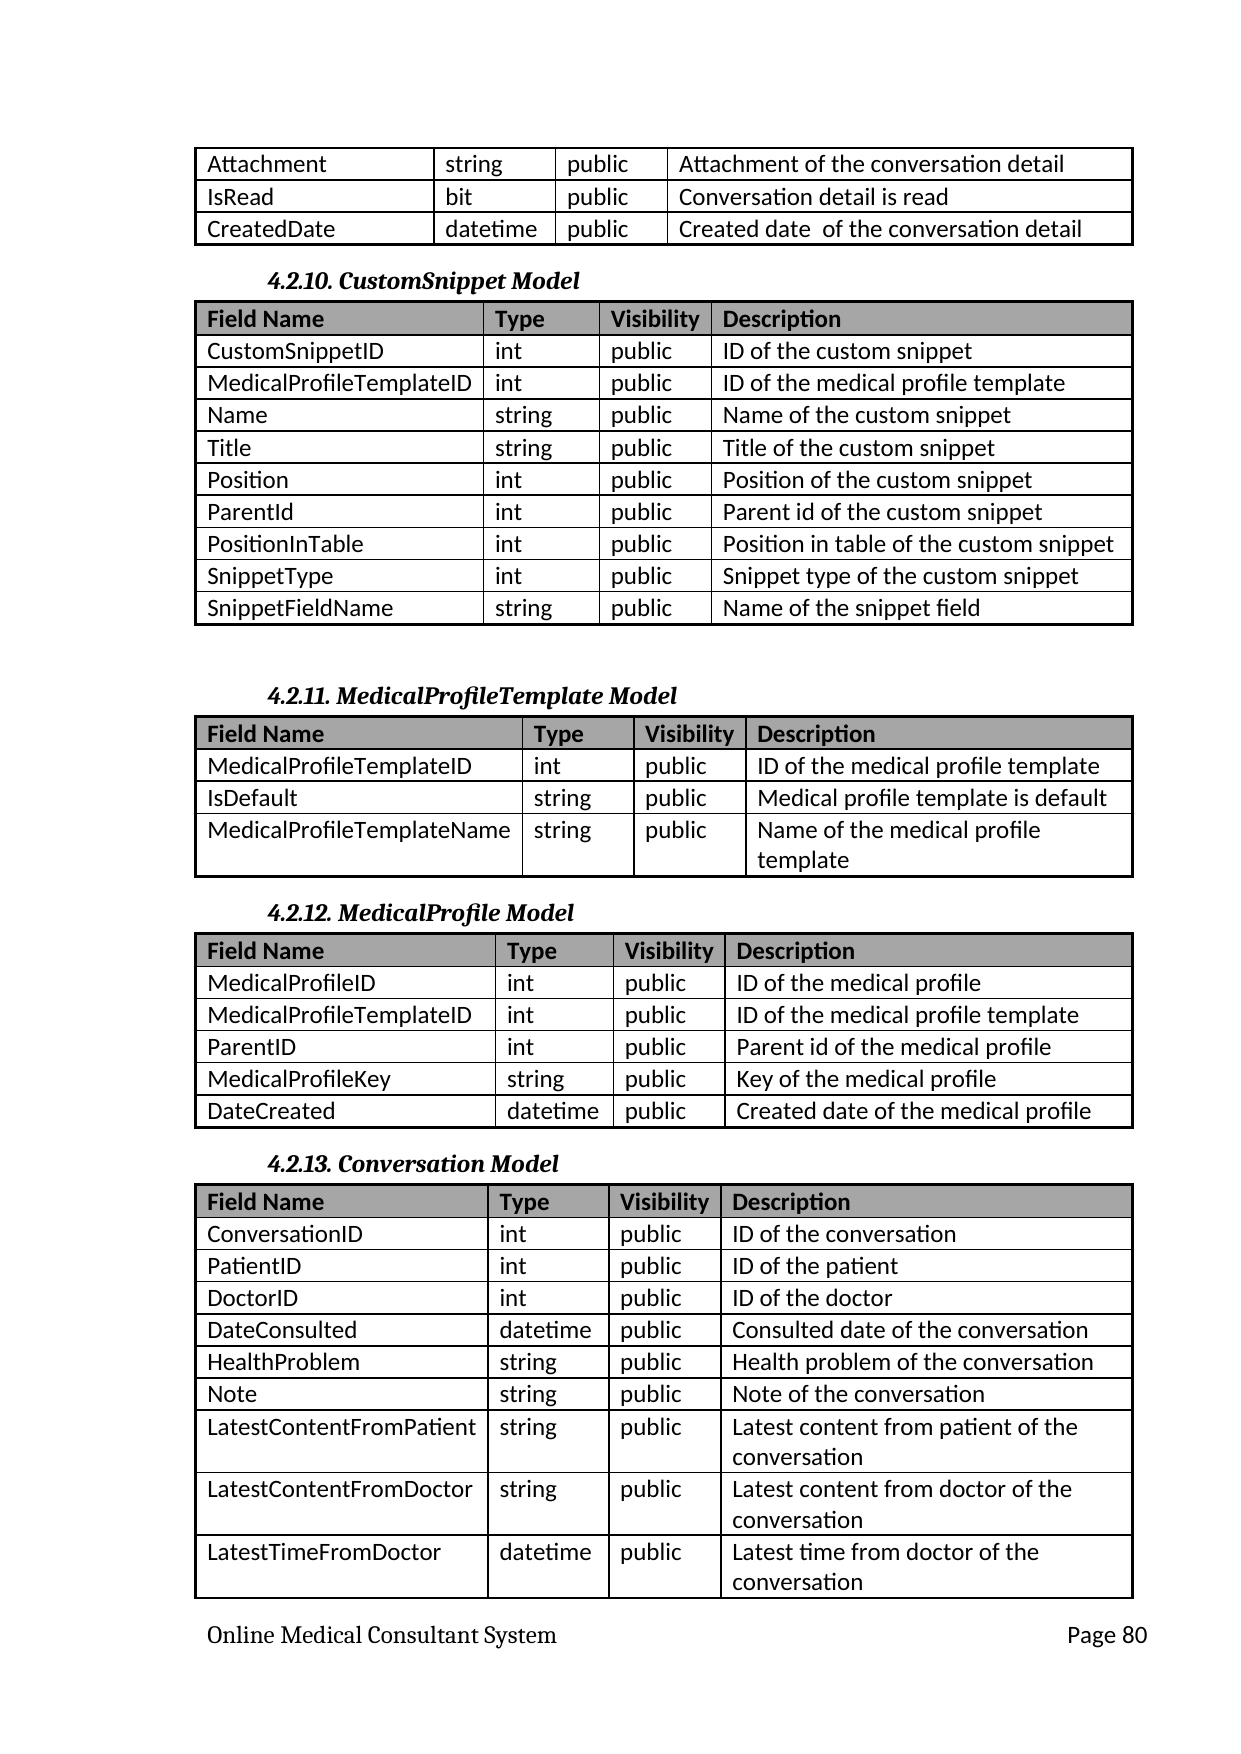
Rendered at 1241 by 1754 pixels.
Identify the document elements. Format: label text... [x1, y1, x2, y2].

subtitle MedicalProfile Model [267, 899, 1122, 928]
table_cell IsDefault [197, 782, 522, 812]
table_cell Name [197, 400, 483, 430]
table_header Visibility [610, 1186, 720, 1217]
table_cell PositionInTable [197, 528, 483, 558]
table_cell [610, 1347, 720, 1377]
table_cell DateCreated [197, 1096, 495, 1126]
table_cell public [635, 750, 745, 780]
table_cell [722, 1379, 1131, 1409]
table_cell MedicalProfileTemplateID [197, 999, 495, 1030]
table_cell ParentId [197, 496, 483, 526]
table_cell datetime [496, 1096, 613, 1126]
table_header Visibility [614, 935, 724, 966]
table_cell Title [197, 432, 483, 462]
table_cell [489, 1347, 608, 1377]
table_header Field Name [197, 935, 495, 966]
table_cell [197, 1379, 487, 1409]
table_cell CustomSnippetID [197, 336, 483, 366]
table_cell public [556, 149, 667, 179]
table_header Field Name [197, 1186, 487, 1217]
table_header Field Name [197, 303, 483, 334]
table_cell public [614, 1063, 724, 1094]
table_cell public [600, 496, 711, 526]
table_cell ParentID [197, 1031, 495, 1062]
table_cell IsRead [197, 181, 433, 211]
table_cell public [614, 1096, 724, 1126]
table_cell MedicalProfileID [197, 967, 495, 998]
table_cell public [614, 967, 724, 998]
table_cell MedicalProfileKey [197, 1063, 495, 1094]
table_cell Attachment of the conversation detail [668, 149, 1131, 179]
table_cell int [484, 368, 599, 398]
table_cell MedicalProfileTemplateID [197, 750, 522, 780]
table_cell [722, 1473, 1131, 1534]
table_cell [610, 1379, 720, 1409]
table_cell bit [435, 181, 555, 211]
table_header Type [484, 303, 599, 334]
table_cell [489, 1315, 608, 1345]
table_cell ID of the medical profile template [726, 999, 1131, 1030]
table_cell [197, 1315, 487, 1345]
table_cell Conversation detail is read [668, 181, 1131, 211]
table_cell Created date of the medical profile [726, 1096, 1131, 1126]
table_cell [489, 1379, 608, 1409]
table_cell Key of the medical profile [726, 1063, 1131, 1094]
table_cell public [600, 336, 711, 366]
table_cell Position of the custom snippet [712, 464, 1131, 494]
table_cell MedicalProfileTemplateID [197, 368, 483, 398]
table_cell string [484, 432, 599, 462]
table_cell Name of the snippet field [712, 592, 1131, 623]
table_cell Snippet type of the custom snippet [712, 560, 1131, 591]
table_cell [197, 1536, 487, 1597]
table_cell DoctorID [197, 1282, 487, 1313]
table_header Type [489, 1186, 608, 1217]
table_cell Position [197, 464, 483, 494]
table_cell public [600, 592, 711, 623]
table_cell public [600, 432, 711, 462]
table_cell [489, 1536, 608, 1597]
table_cell public [610, 1282, 720, 1313]
table_header Visibility [600, 303, 711, 334]
table_cell CreatedDate [197, 213, 433, 243]
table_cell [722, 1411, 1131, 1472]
table_cell public [635, 782, 745, 812]
table_header Field Name [197, 718, 522, 748]
table_cell ID of the custom snippet [712, 336, 1131, 366]
table_cell ID of the medical profile template [747, 750, 1131, 780]
table_cell ID of the patient [722, 1250, 1131, 1281]
table_cell ID of the medical profile template [712, 368, 1131, 398]
table_cell Name of the custom snippet [712, 400, 1131, 430]
table_cell string [523, 782, 633, 812]
table_cell ID of the medical profile [726, 967, 1131, 998]
table_cell string [523, 814, 633, 875]
table_cell Created date of the conversation detail [668, 213, 1131, 243]
table_cell public [600, 528, 711, 558]
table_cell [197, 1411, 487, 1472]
table_cell ConversationID [197, 1218, 487, 1249]
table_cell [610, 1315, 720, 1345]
table_cell public [610, 1250, 720, 1281]
table_cell ID of the doctor [722, 1282, 1131, 1313]
table_cell int [484, 464, 599, 494]
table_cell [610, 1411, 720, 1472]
table_cell int [496, 967, 613, 998]
table_header Description [712, 303, 1131, 334]
table_cell int [489, 1250, 608, 1281]
table_cell int [496, 999, 613, 1030]
subtitle Conversation Model [267, 1150, 1122, 1179]
table_cell ID of the conversation [722, 1218, 1131, 1249]
table_cell Parent id of the medical profile [726, 1031, 1131, 1062]
table_cell public [600, 368, 711, 398]
table_header Description [722, 1186, 1131, 1217]
table_header Type [523, 718, 633, 748]
table_cell datetime [435, 213, 555, 243]
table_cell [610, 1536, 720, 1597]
table_cell public [600, 560, 711, 591]
table_cell public [635, 814, 745, 875]
table_cell public [614, 1031, 724, 1062]
subtitle CustomSnippet Model [267, 267, 1122, 296]
table_cell string [435, 149, 555, 179]
table_cell int [489, 1218, 608, 1249]
table_cell Name of the medical profile template [747, 814, 1131, 875]
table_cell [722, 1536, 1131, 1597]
table_cell public [556, 213, 667, 243]
table_cell int [484, 528, 599, 558]
table_cell public [610, 1218, 720, 1249]
table_cell public [600, 464, 711, 494]
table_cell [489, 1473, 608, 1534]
table_cell Position in table of the custom snippet [712, 528, 1131, 558]
subtitle MedicalProfileTemplate Model [267, 682, 1122, 710]
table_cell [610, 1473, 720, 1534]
table_cell PatientID [197, 1250, 487, 1281]
table_cell int [523, 750, 633, 780]
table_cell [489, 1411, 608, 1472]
table_cell Medical profile template is default [747, 782, 1131, 812]
table_cell public [614, 999, 724, 1030]
table_cell MedicalProfileTemplateName [197, 814, 522, 875]
table_cell int [484, 496, 599, 526]
table_cell Attachment [197, 149, 433, 179]
table_header Description [747, 718, 1131, 748]
table_cell string [484, 592, 599, 623]
table_cell string [496, 1063, 613, 1094]
table_cell Title of the custom snippet [712, 432, 1131, 462]
table_header Type [496, 935, 613, 966]
table_cell int [489, 1282, 608, 1313]
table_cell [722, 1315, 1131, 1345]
table_cell SnippetType [197, 560, 483, 591]
table_cell int [484, 560, 599, 591]
table_cell public [600, 400, 711, 430]
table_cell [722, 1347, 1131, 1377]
table_cell string [484, 400, 599, 430]
table_cell int [496, 1031, 613, 1062]
table_cell int [484, 336, 599, 366]
table_cell public [556, 181, 667, 211]
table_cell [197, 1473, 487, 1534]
table_header Description [726, 935, 1131, 966]
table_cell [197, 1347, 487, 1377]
table_cell SnippetFieldName [197, 592, 483, 623]
table_header Visibility [635, 718, 745, 748]
table_cell Parent id of the custom snippet [712, 496, 1131, 526]
